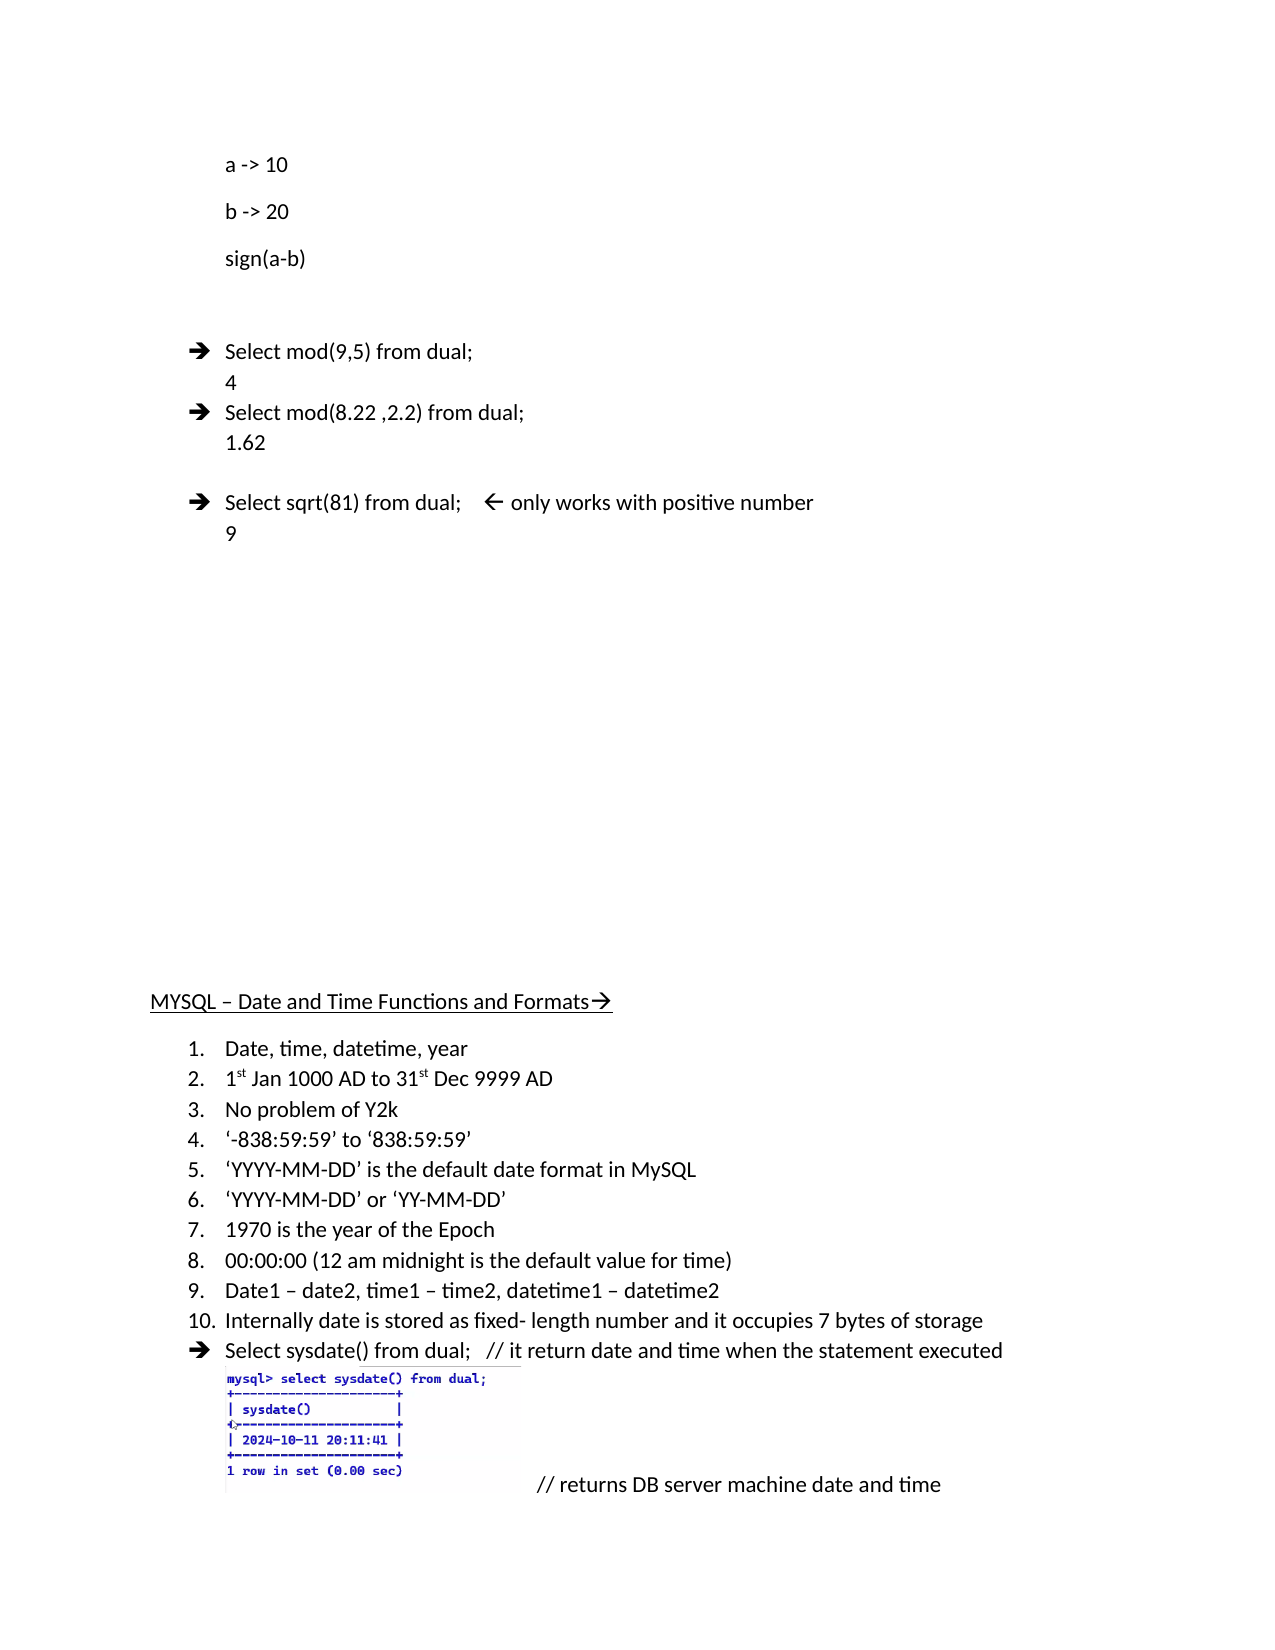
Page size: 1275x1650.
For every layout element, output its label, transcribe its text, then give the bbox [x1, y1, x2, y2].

list 00:00:00 (12 am midnight is the default value for time) [187, 1246, 1125, 1274]
list 1.62 [225, 428, 1125, 456]
list 1970 is the year of the Epoch [187, 1216, 1125, 1244]
text a -> 10 [225, 150, 1125, 178]
list ‘YYYY-MM-DD’ is the default date format in MySQL [187, 1155, 1125, 1183]
list Select sysdate() from dual; // it return date and time when the statement executed [187, 1336, 1125, 1364]
list ‘-838:59:59’ to ‘838:59:59’ [187, 1125, 1125, 1153]
picture [225, 1366, 522, 1493]
list ‘YYYY-MM-DD’ or ‘YY-MM-DD’ [187, 1185, 1125, 1213]
list Select mod(8.22 ,2.2) from dual; [187, 398, 1125, 426]
list Select mod(9,5) from dual; [187, 337, 1125, 366]
list 4 [225, 368, 1125, 396]
text sign(a-b) [225, 244, 1125, 272]
list No problem of Y2k [187, 1095, 1125, 1123]
text MYSQL – Date and Time Functions and Formats [150, 987, 1125, 1016]
list 1st Jan 1000 AD to 31st Dec 9999 AD [187, 1064, 1125, 1093]
list Internally date is stored as fixed- length number and it occupies 7 bytes of storage [187, 1306, 1125, 1334]
list Date, time, datetime, year [187, 1034, 1125, 1062]
text b -> 20 [225, 197, 1125, 225]
list Date1 – date2, time1 – time2, datetime1 – datetime2 [187, 1276, 1125, 1304]
list Select sqrt(81) from dual; only works with positive number [187, 488, 1125, 517]
list 9 [225, 519, 1125, 547]
